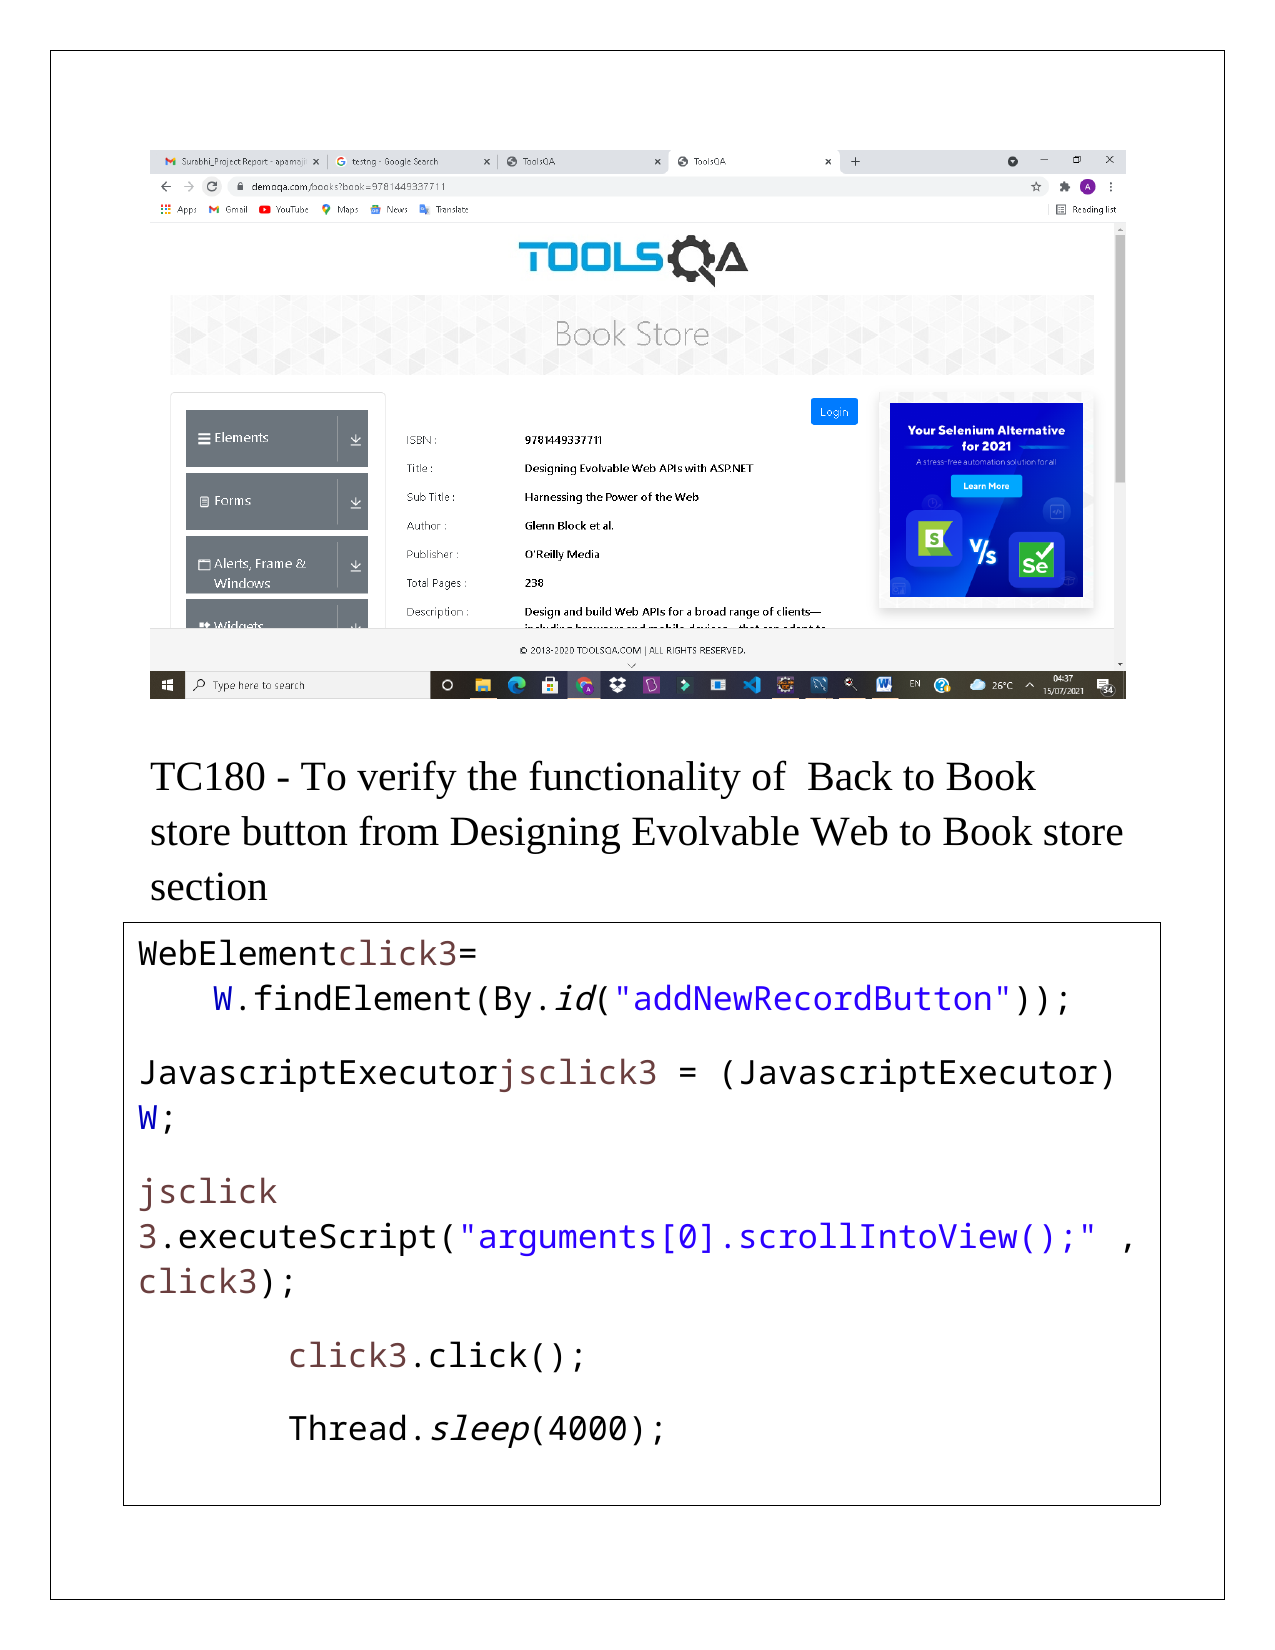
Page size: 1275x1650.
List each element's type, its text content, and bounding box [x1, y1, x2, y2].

picture [150, 150, 1126, 699]
text TC180 - To verify the functionality of Back to Book store button from Designing Evolvable Web to Book store section [150, 751, 1125, 909]
